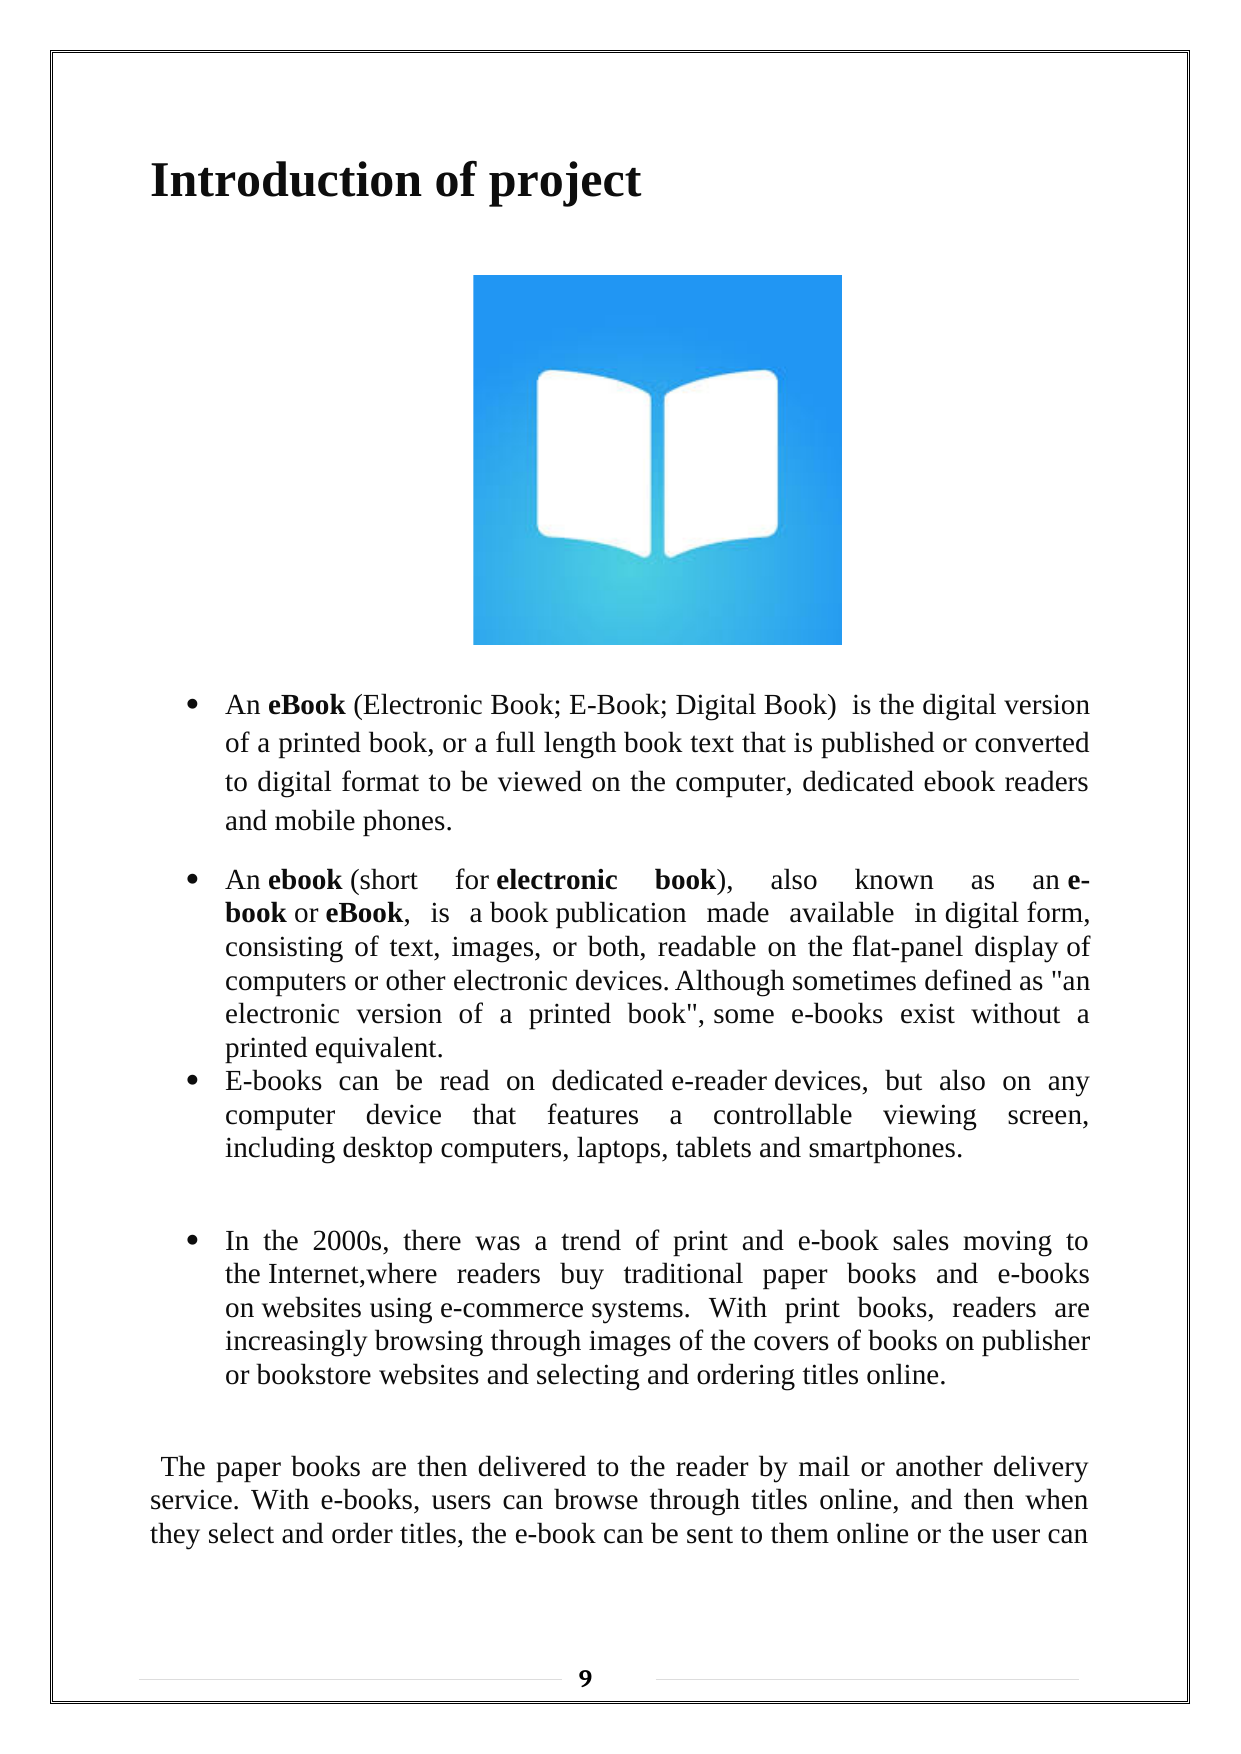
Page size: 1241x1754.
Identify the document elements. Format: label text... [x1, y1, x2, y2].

picture [473, 275, 842, 645]
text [150, 1449, 1090, 1549]
list E-books can be read on dedicated e-reader devices, but also on any computer device that features a controllable viewing screen, including desktop computers, laptops, tablets and smartphones. [187, 1063, 1090, 1164]
list An ebook (short for electronic book), also known as an e-book or eBook, is a book publication made available in digital form, consisting of text, images, or both, readable on the flat-panel display of computers or other electronic devices. Although sometimes defined as "an electronic version of a printed book", some e-books exist without a printed equivalent. [187, 862, 1090, 1063]
text Introduction of project [150, 150, 1090, 207]
list In the 2000s, there was a trend of print and e-book sales moving to the Internet,where readers buy traditional paper books and e-books on websites using e-commerce systems. With print books, readers are increasingly browsing through images of the covers of books on publisher or bookstore websites and selecting and ordering titles online. [187, 1223, 1090, 1390]
list An eBook (Electronic Book; E-Book; Digital Book) is the digital version of a printed book, or a full length book text that is published or converted to digital format to be viewed on the computer, dedicated ebook readers and mobile phones. [187, 687, 1090, 836]
